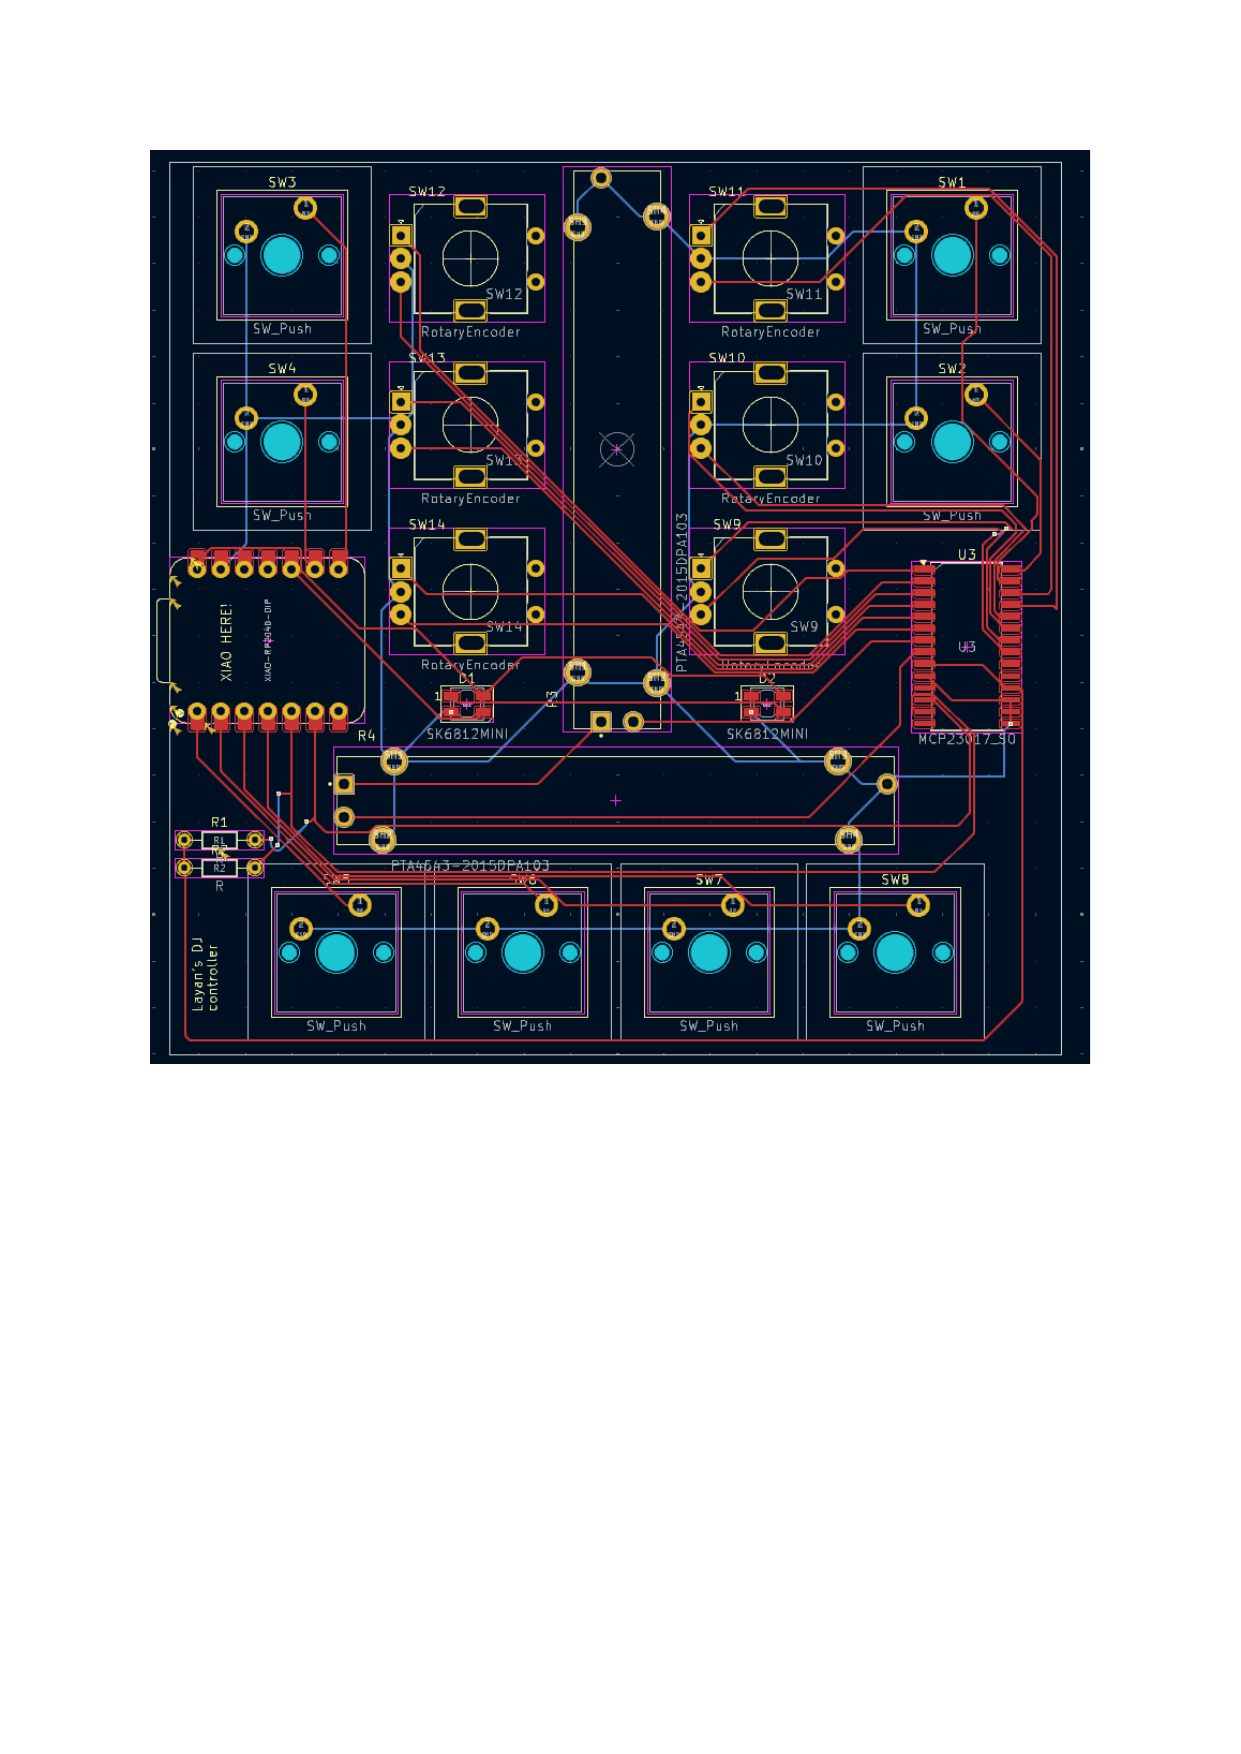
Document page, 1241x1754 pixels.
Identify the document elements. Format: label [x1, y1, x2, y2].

picture [150, 150, 1091, 1064]
